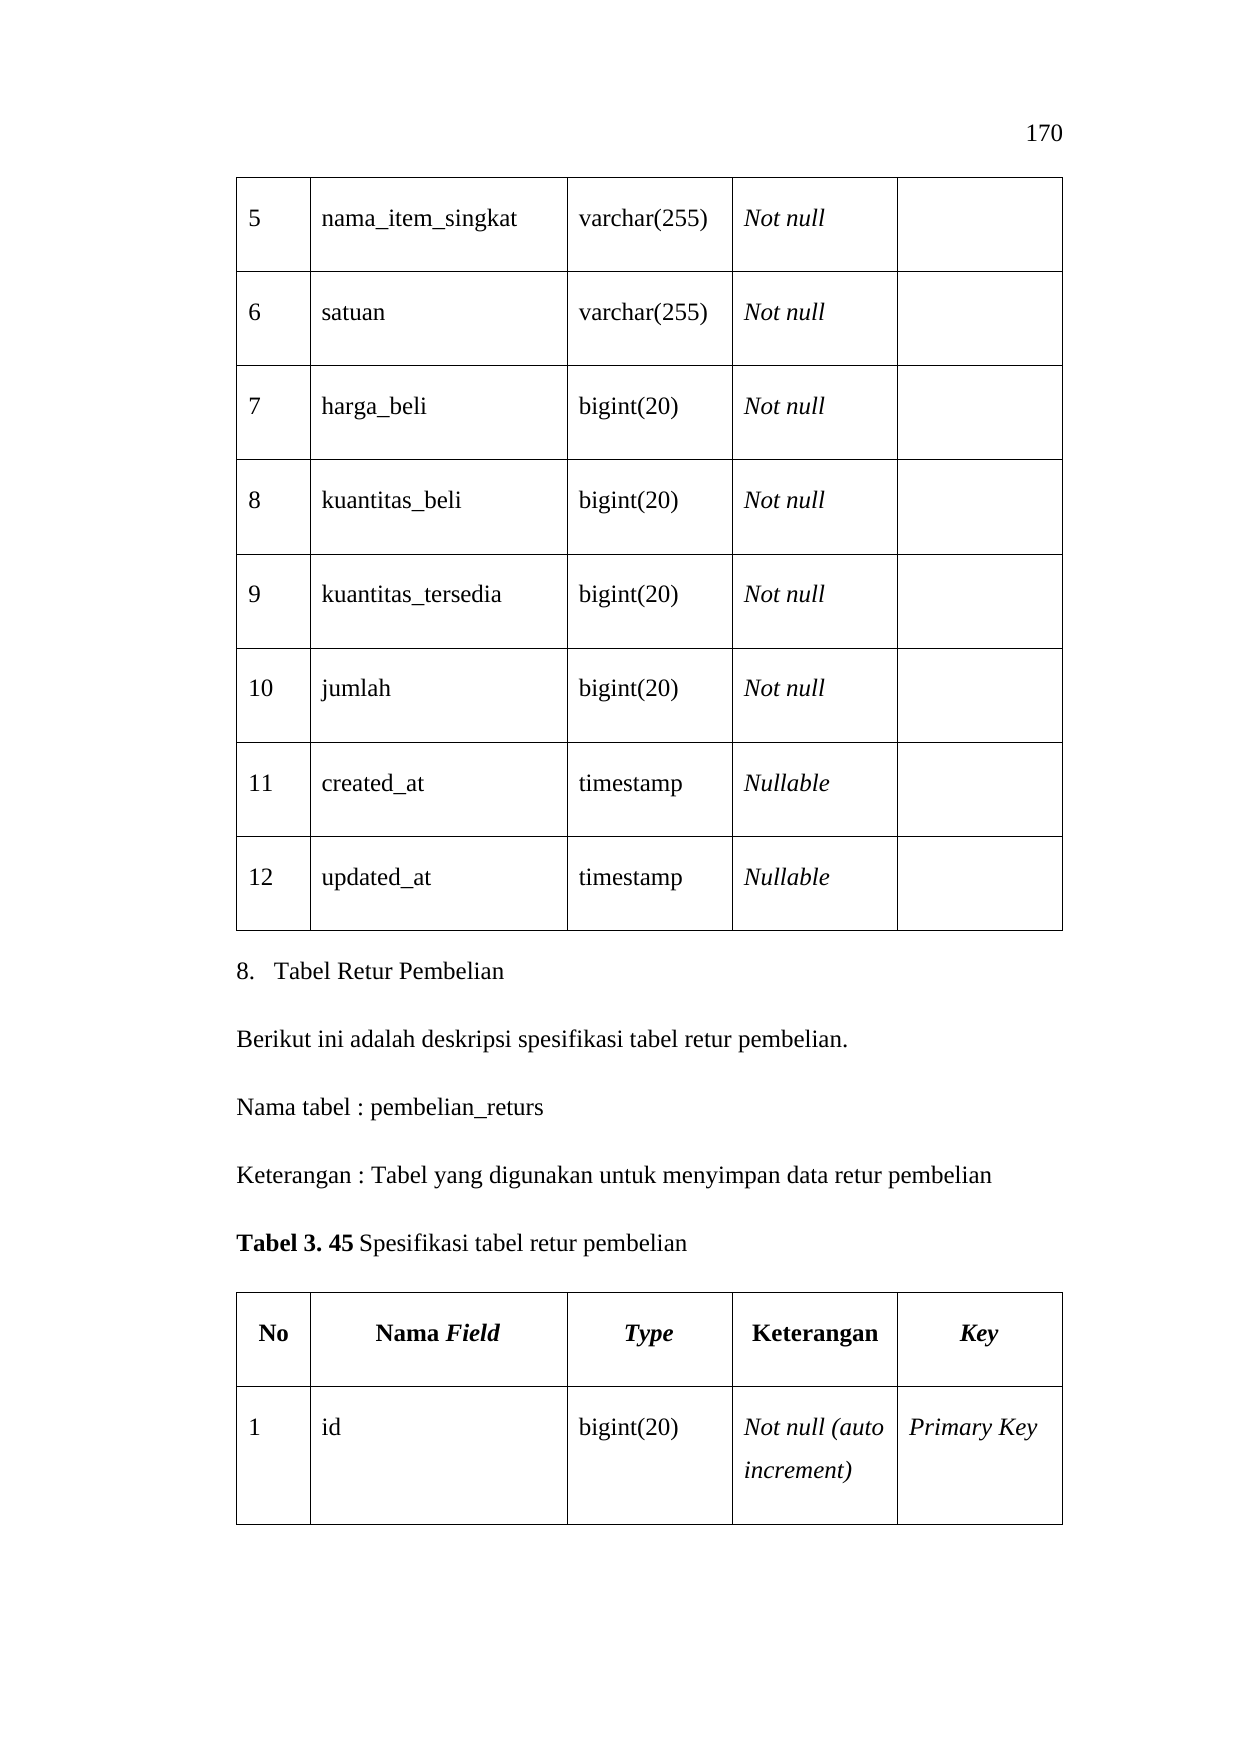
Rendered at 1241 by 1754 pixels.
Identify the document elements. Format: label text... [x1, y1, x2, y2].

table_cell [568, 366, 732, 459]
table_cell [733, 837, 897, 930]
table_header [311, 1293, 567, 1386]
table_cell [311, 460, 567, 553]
text Keterangan : Tabel yang digunakan untuk menyimpan data retur pembelian [236, 1160, 1063, 1189]
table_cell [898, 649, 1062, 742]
list Tabel Retur Pembelian [236, 956, 1063, 984]
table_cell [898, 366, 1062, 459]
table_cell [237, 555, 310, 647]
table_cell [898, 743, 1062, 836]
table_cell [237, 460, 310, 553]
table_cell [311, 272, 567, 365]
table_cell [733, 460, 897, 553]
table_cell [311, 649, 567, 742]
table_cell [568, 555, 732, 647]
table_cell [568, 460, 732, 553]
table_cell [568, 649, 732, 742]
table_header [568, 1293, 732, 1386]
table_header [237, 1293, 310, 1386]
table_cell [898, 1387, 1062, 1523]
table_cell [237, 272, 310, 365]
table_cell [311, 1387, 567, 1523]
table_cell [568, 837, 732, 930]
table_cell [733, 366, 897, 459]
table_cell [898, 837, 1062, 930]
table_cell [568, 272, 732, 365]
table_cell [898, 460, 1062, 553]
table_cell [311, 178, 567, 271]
text Tabel 3. 45 Spesifikasi tabel retur pembelian [236, 1228, 1063, 1257]
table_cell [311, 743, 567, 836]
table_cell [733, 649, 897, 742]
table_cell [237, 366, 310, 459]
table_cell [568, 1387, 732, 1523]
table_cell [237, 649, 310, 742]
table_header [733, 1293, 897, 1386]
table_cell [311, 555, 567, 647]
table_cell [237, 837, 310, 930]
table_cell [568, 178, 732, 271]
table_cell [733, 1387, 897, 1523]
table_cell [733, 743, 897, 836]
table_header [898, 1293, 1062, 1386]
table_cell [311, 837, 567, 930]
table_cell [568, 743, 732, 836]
text Nama tabel : pembelian_returs [236, 1092, 1063, 1121]
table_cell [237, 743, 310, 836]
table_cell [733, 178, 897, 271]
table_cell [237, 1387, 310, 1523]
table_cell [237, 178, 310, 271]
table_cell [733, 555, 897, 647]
text Berikut ini adalah deskripsi spesifikasi tabel retur pembelian. [236, 1024, 1063, 1053]
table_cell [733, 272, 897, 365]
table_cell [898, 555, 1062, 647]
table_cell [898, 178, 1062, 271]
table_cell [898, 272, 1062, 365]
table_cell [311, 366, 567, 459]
